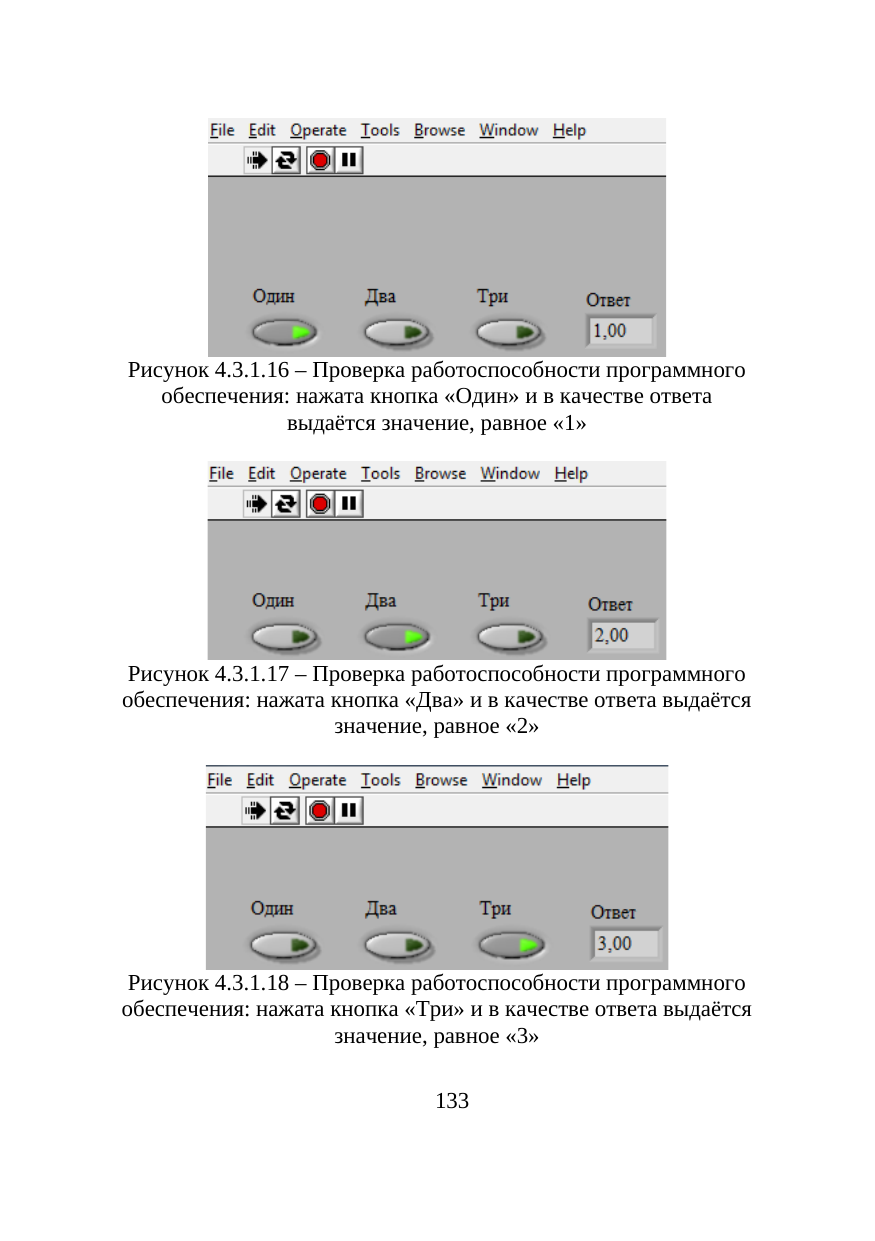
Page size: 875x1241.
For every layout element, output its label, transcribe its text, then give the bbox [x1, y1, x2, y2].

picture [207, 461, 667, 660]
picture [205, 765, 669, 970]
picture [208, 118, 667, 357]
text Рисунок 4.3.1.18 – Проверка работоспособности программного обеспечения: нажата кнопка «Три» и в качестве ответа выдаётся значение, равное «3» [118, 969, 756, 1048]
text Рисунок 4.3.1.17 – Проверка работоспособности программного обеспечения: нажата кнопка «Два» и в качестве ответа выдаётся значение, равное «2» [118, 660, 756, 739]
text Рисунок 4.3.1.16 – Проверка работоспособности программного обеспечения: нажата кнопка «Один» и в качестве ответа выдаётся значение, равное «1» [118, 356, 756, 435]
